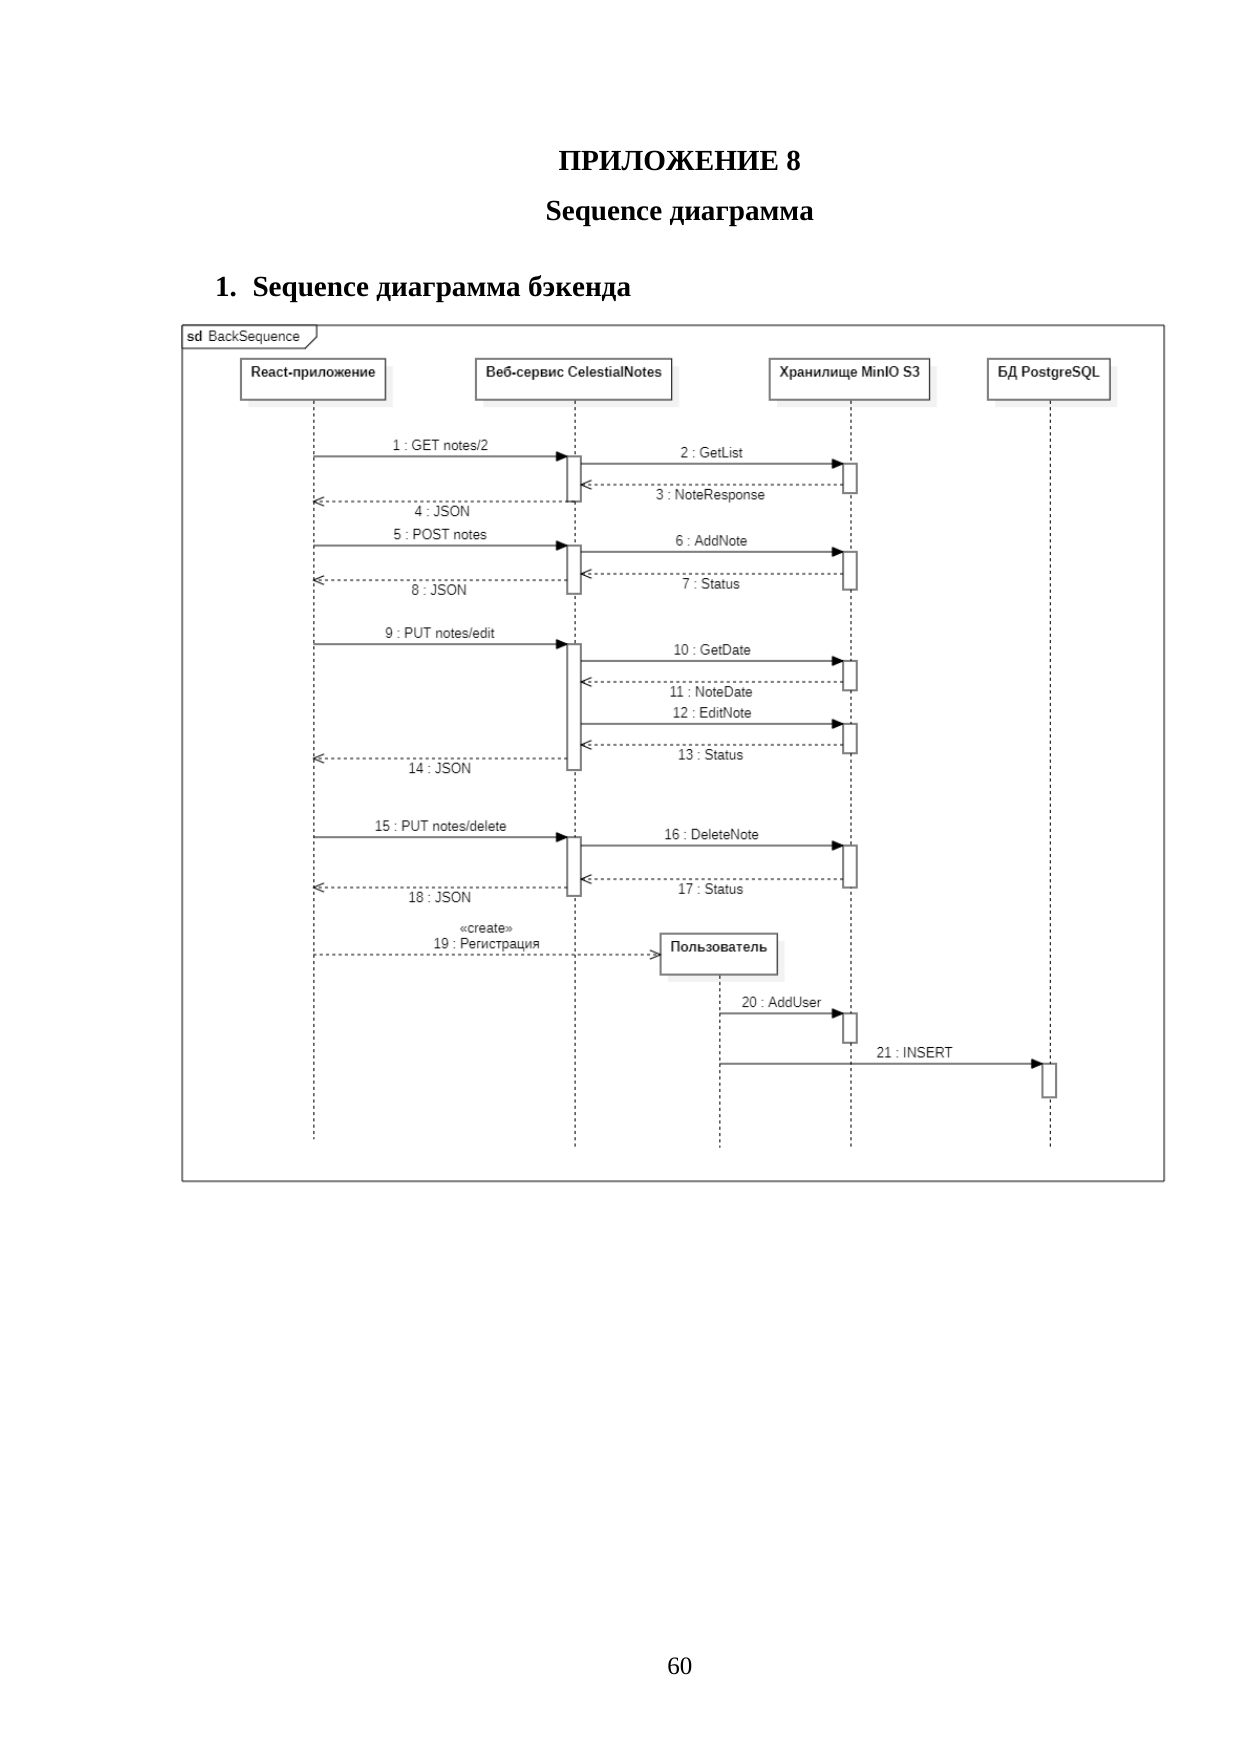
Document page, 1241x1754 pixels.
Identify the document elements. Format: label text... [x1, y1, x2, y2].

subtitle ПРИЛОЖЕНИЕ 8 Sequence диаграмма [177, 143, 1182, 227]
list Sequence диаграмма бэкенда [215, 269, 1182, 302]
picture [177, 319, 1182, 1197]
